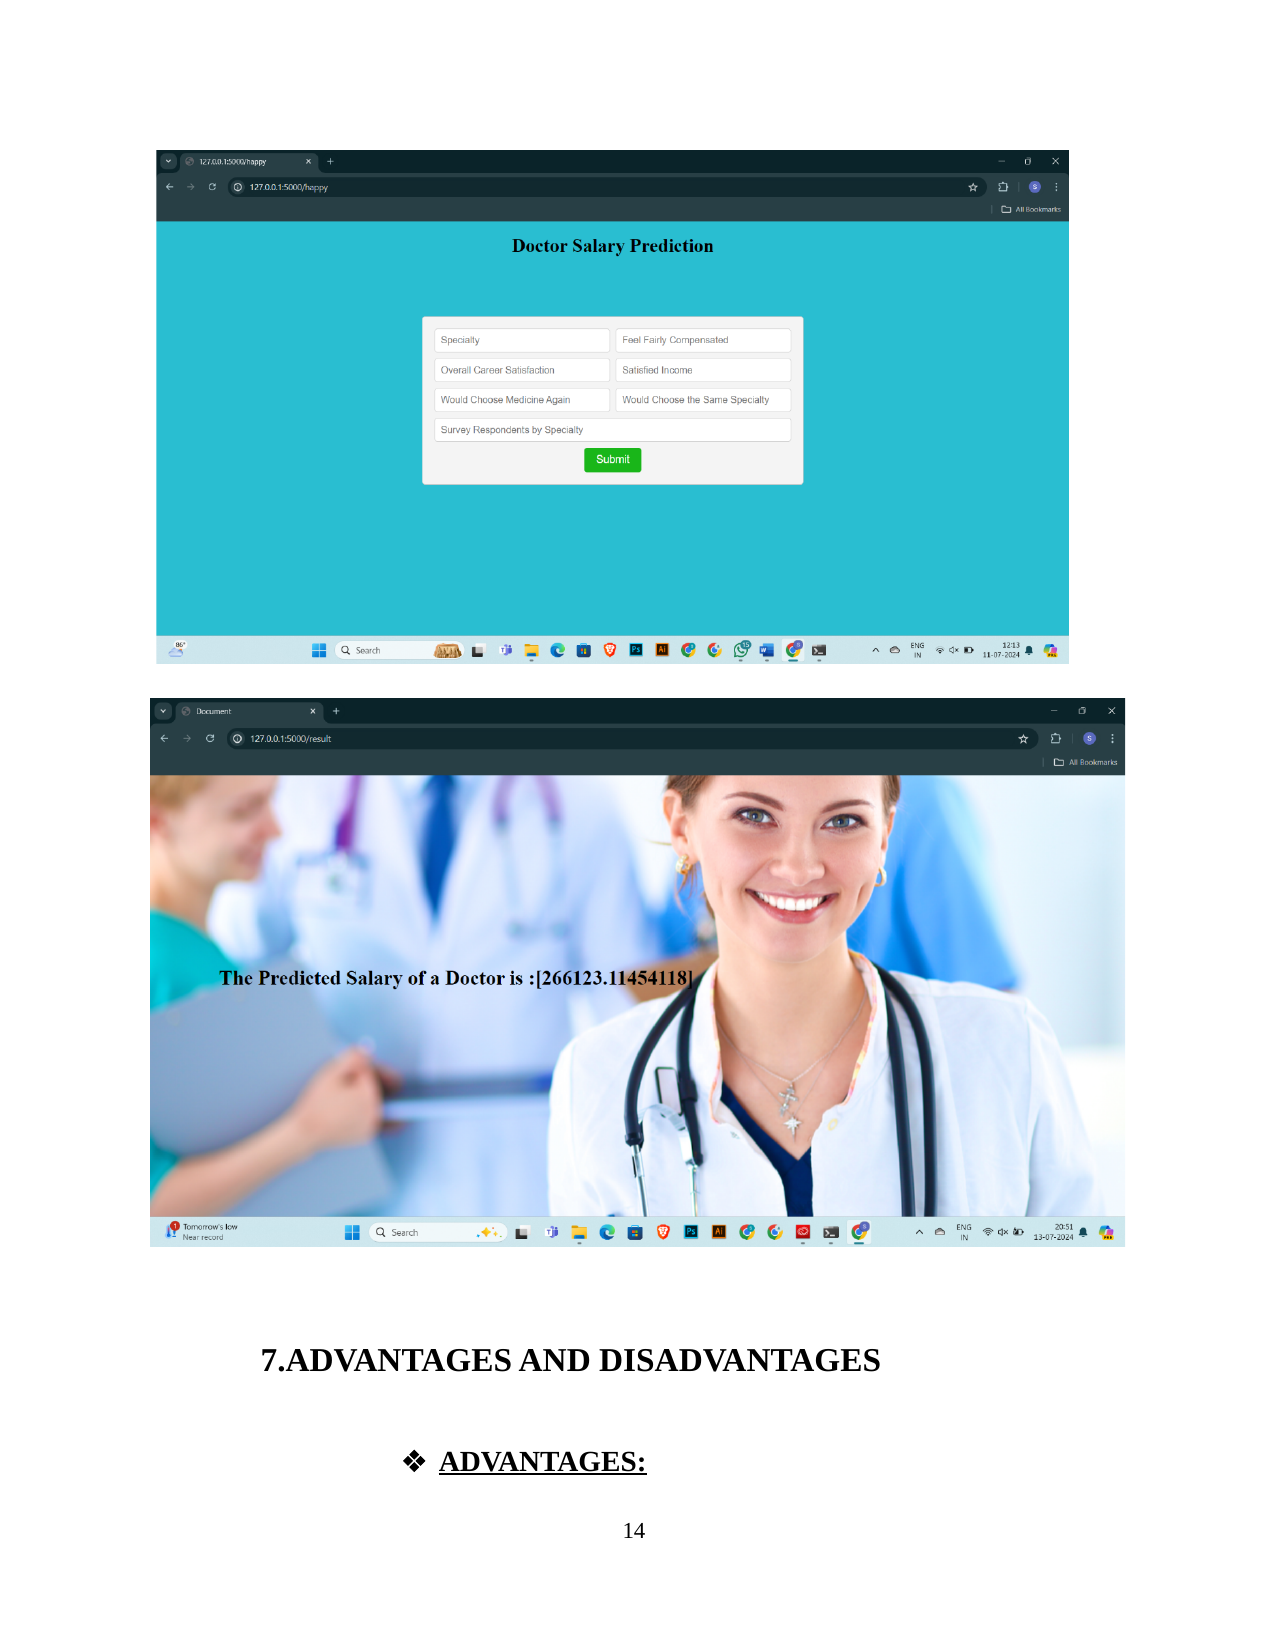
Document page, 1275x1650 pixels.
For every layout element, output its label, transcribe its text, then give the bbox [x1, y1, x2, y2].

picture [150, 698, 1125, 1247]
picture [156, 150, 1069, 664]
text 7.ADVANTAGES AND DISADVANTAGES [150, 1340, 1125, 1378]
list ADVANTAGES: [401, 1444, 1125, 1478]
